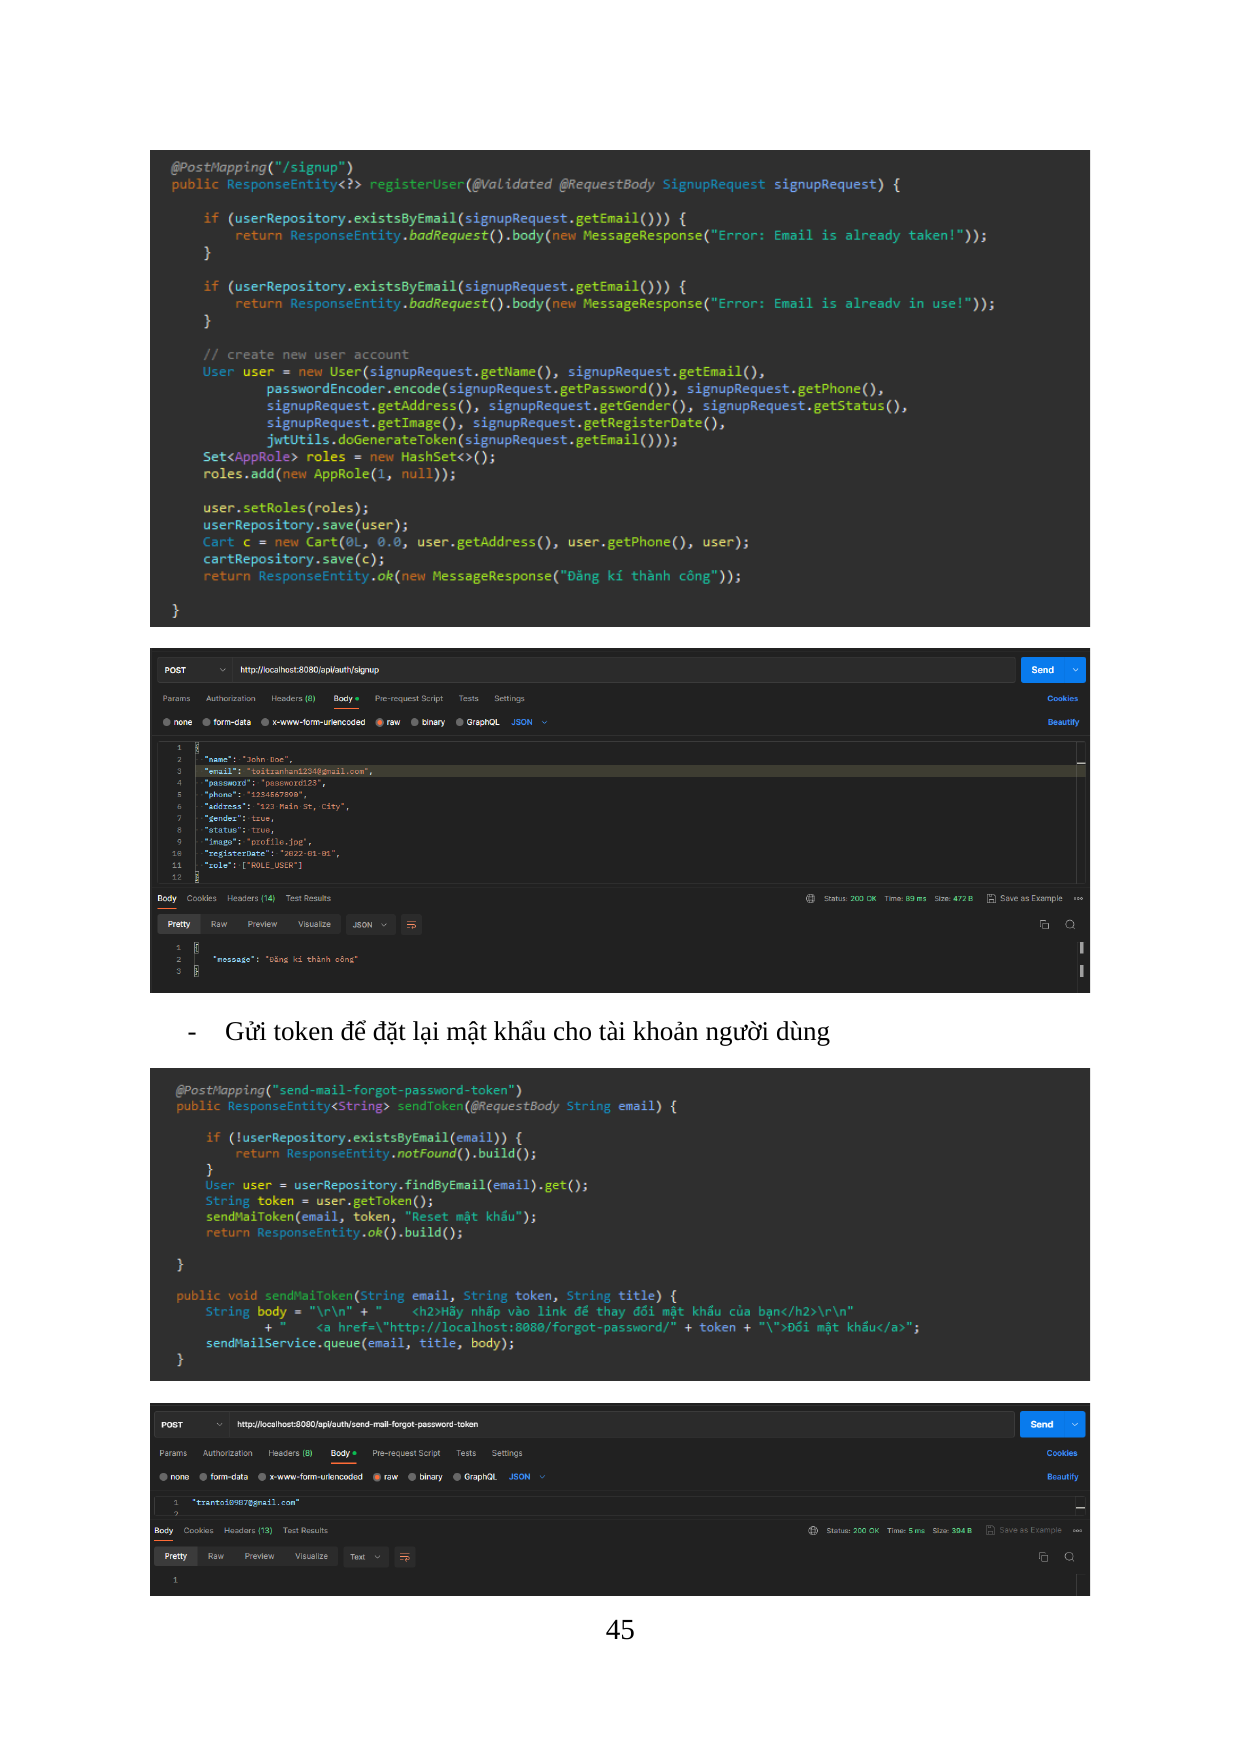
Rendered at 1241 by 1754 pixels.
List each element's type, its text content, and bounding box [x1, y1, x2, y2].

picture [150, 1403, 1091, 1596]
picture [150, 150, 1091, 627]
picture [150, 648, 1091, 993]
picture [150, 1068, 1091, 1381]
list Gửi token để đặt lại mật khẩu cho tài khoản người dùng [187, 1016, 1090, 1047]
